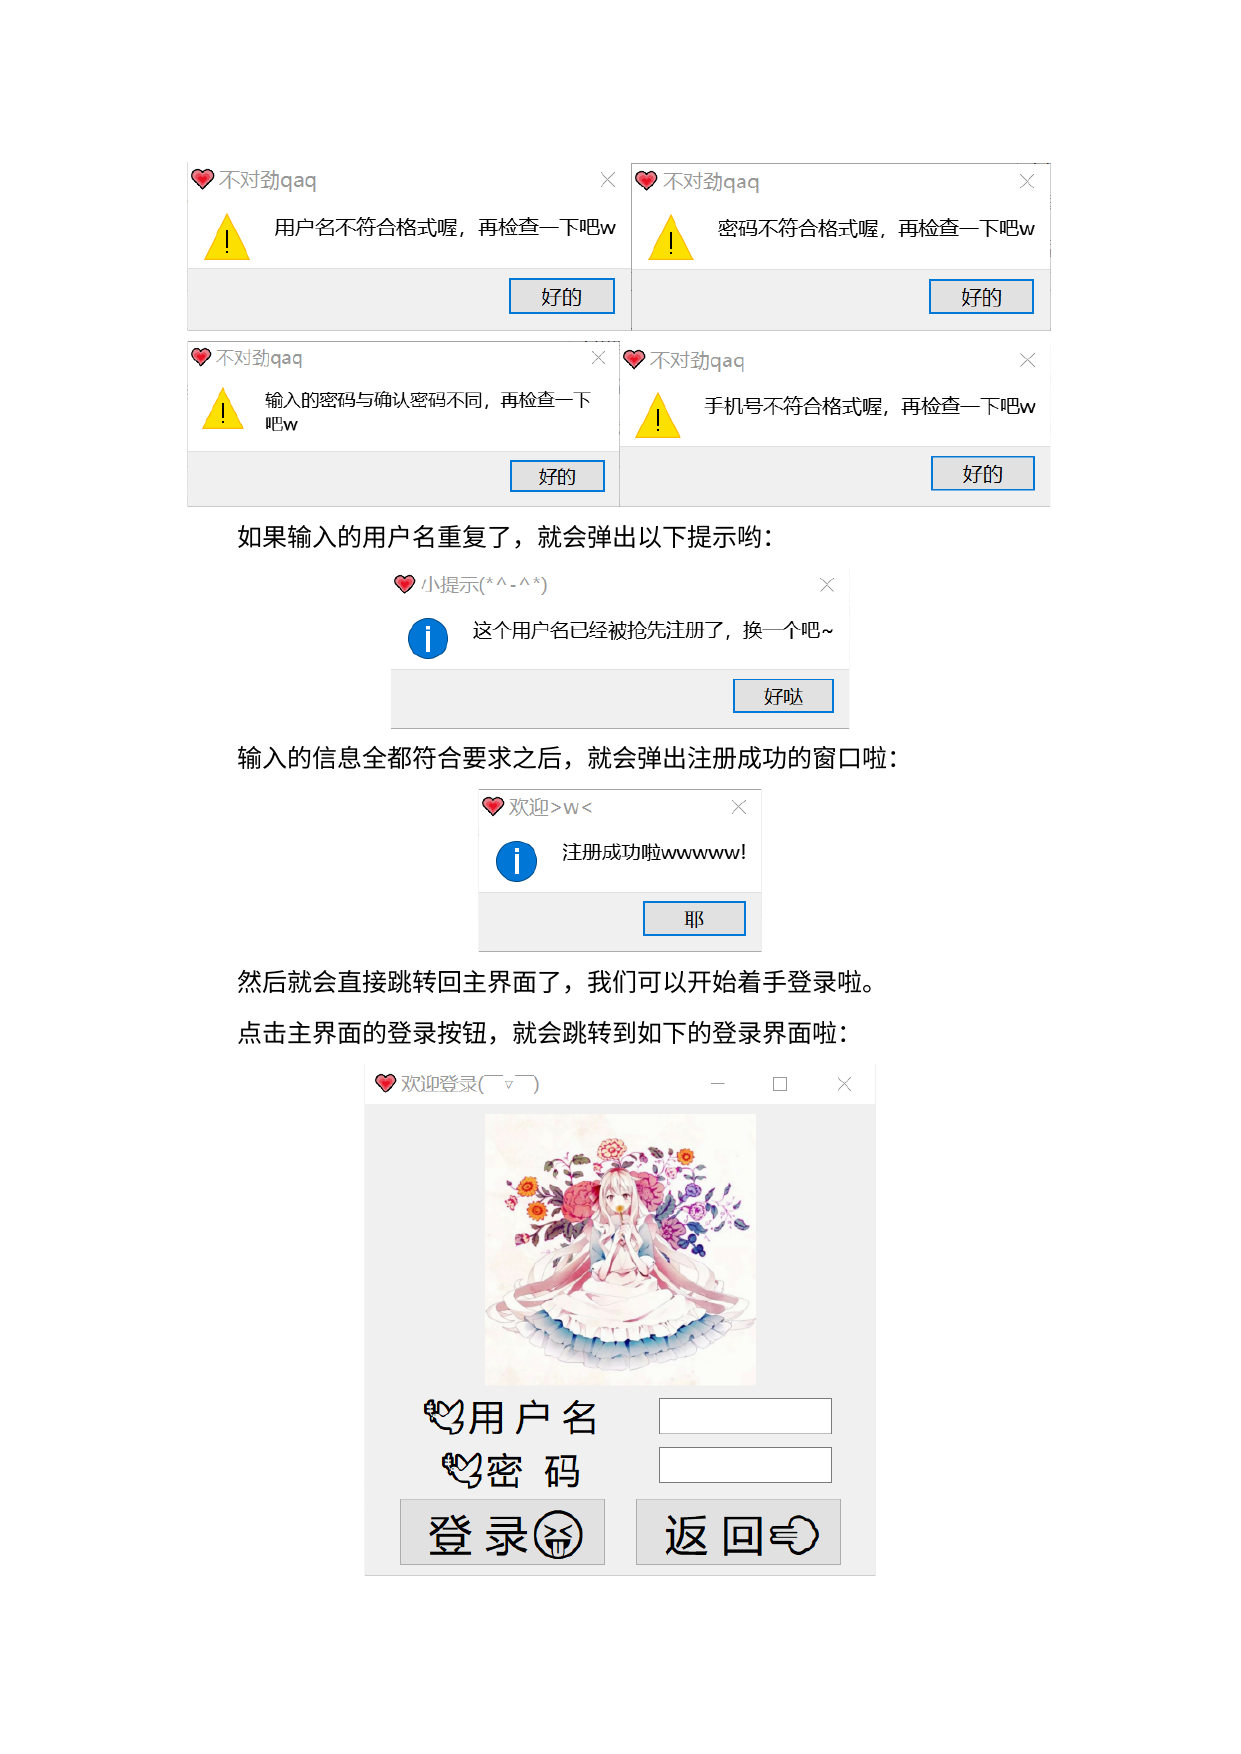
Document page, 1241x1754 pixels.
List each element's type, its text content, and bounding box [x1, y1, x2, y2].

picture [364, 1064, 876, 1576]
text 如果输入的用户名重复了，就会弹出以下提示哟： [187, 517, 1053, 553]
picture [187, 162, 1051, 331]
picture [391, 568, 850, 729]
text 输入的信息全都符合要求之后，就会弹出注册成功的窗口啦： [187, 739, 1053, 775]
text 然后就会直接跳转回主界面了，我们可以开始着手登录啦。 [187, 963, 1053, 999]
picture [478, 789, 762, 952]
text 点击主界面的登录按钮，就会跳转到如下的登录界面啦： [187, 1013, 1053, 1049]
picture [187, 341, 1050, 507]
